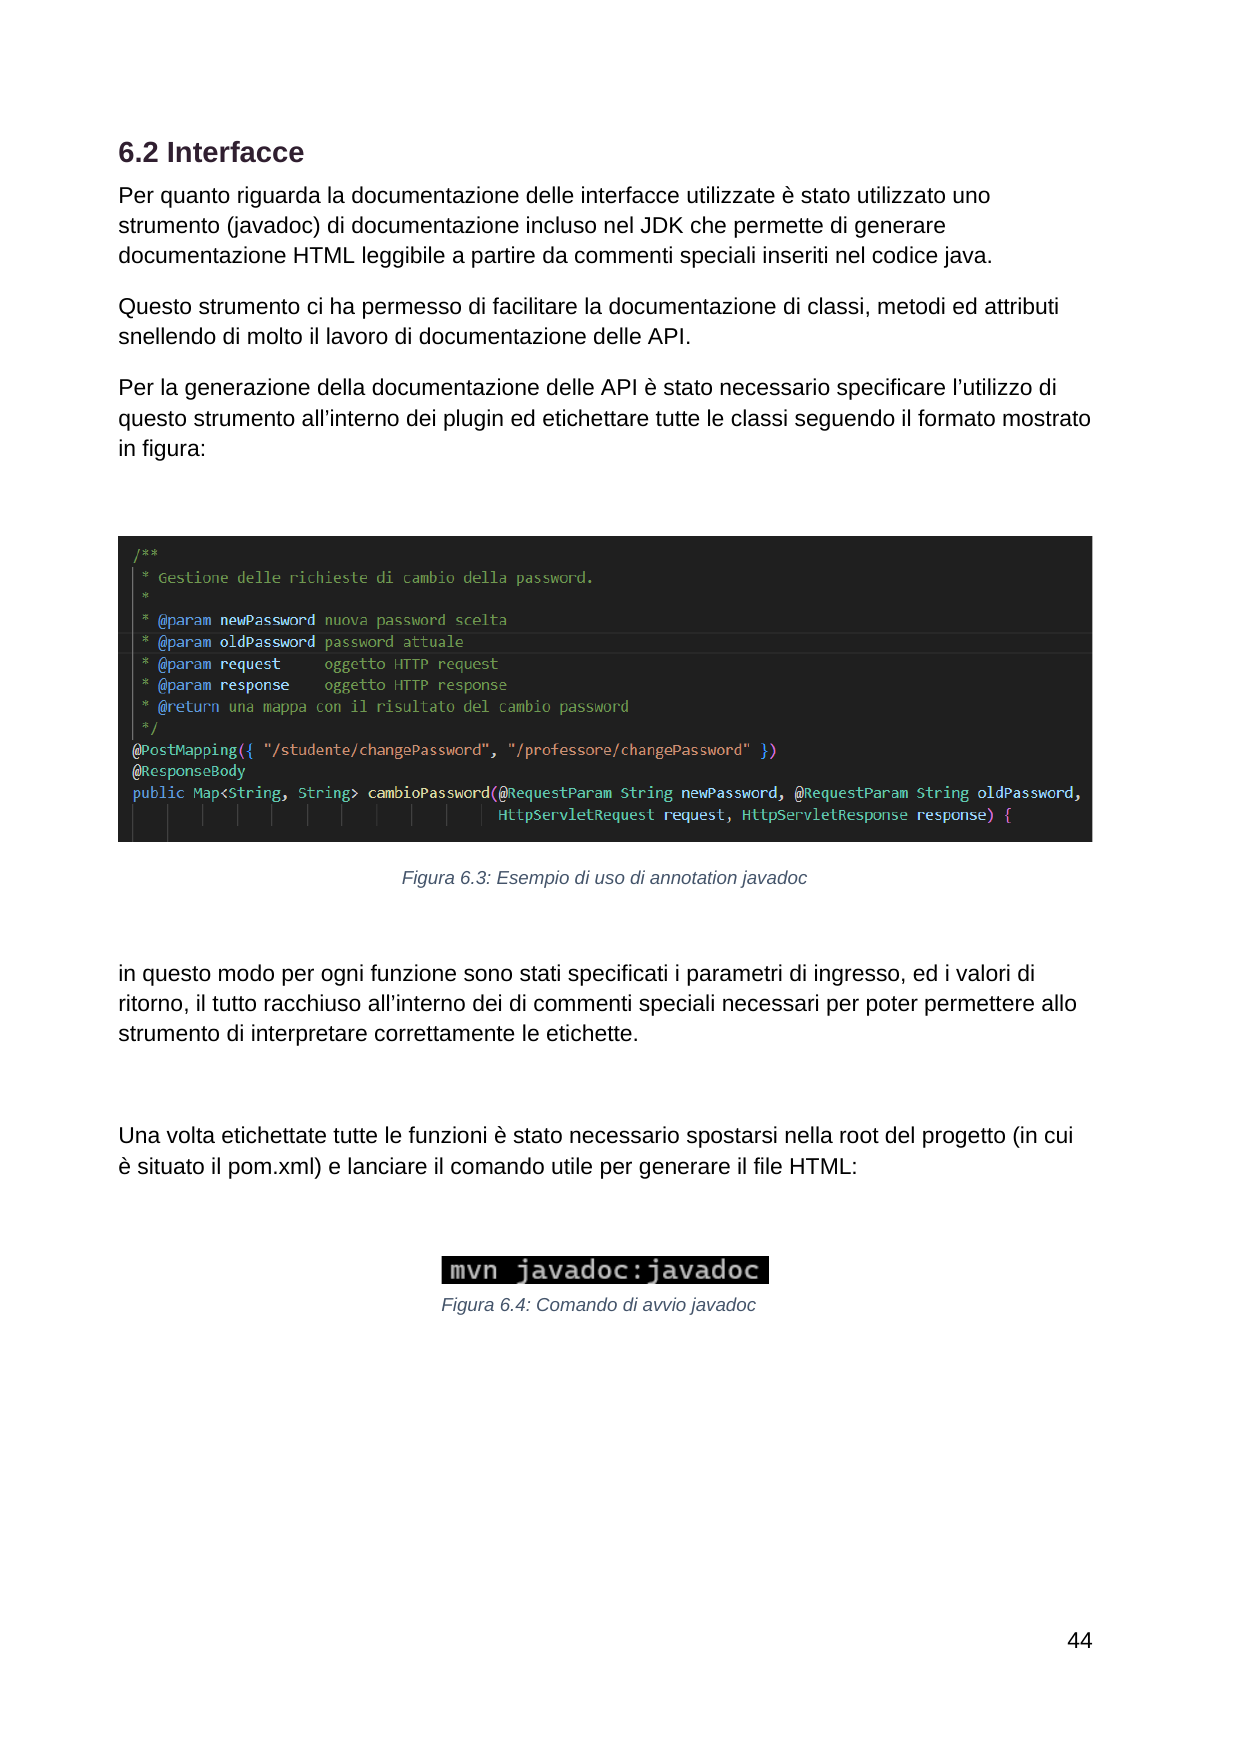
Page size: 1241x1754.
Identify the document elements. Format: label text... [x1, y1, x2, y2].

text Per la generazione della documentazione delle API è stato necessario specificare l’utilizzo di questo strumento all’interno dei plugin ed etichettare tutte le classi seguendo il formato mostrato in figura: [118, 374, 1092, 461]
picture [441, 1256, 769, 1284]
text Questo strumento ci ha permesso di facilitare la documentazione di classi, metodi ed attributi snellendo di molto il lavoro di documentazione delle API. [118, 293, 1092, 350]
text in questo modo per ogni funzione sono stati specificati i parametri di ingresso, ed i valori di ritorno, il tutto racchiuso all’interno dei di commenti speciali necessari per poter permettere allo strumento di interpretare correttamente le etichette. [118, 960, 1092, 1047]
text Una volta etichettate tutte le funzioni è stato necessario spostarsi nella root del progetto (in cui è situato il pom.xml) e lanciare il comando utile per generare il file HTML: [118, 1122, 1092, 1179]
subtitle 6.2 Interfacce [118, 135, 1092, 168]
picture [118, 536, 1093, 842]
text Figura 6.3: Esempio di uso di annotation javadoc [118, 866, 1092, 888]
text Per quanto riguarda la documentazione delle interfacce utilizzate è stato utilizzato uno strumento (javadoc) di documentazione incluso nel JDK che permette di generare documentazione HTML leggibile a partire da commenti speciali inseriti nel codice java. [118, 182, 1092, 268]
